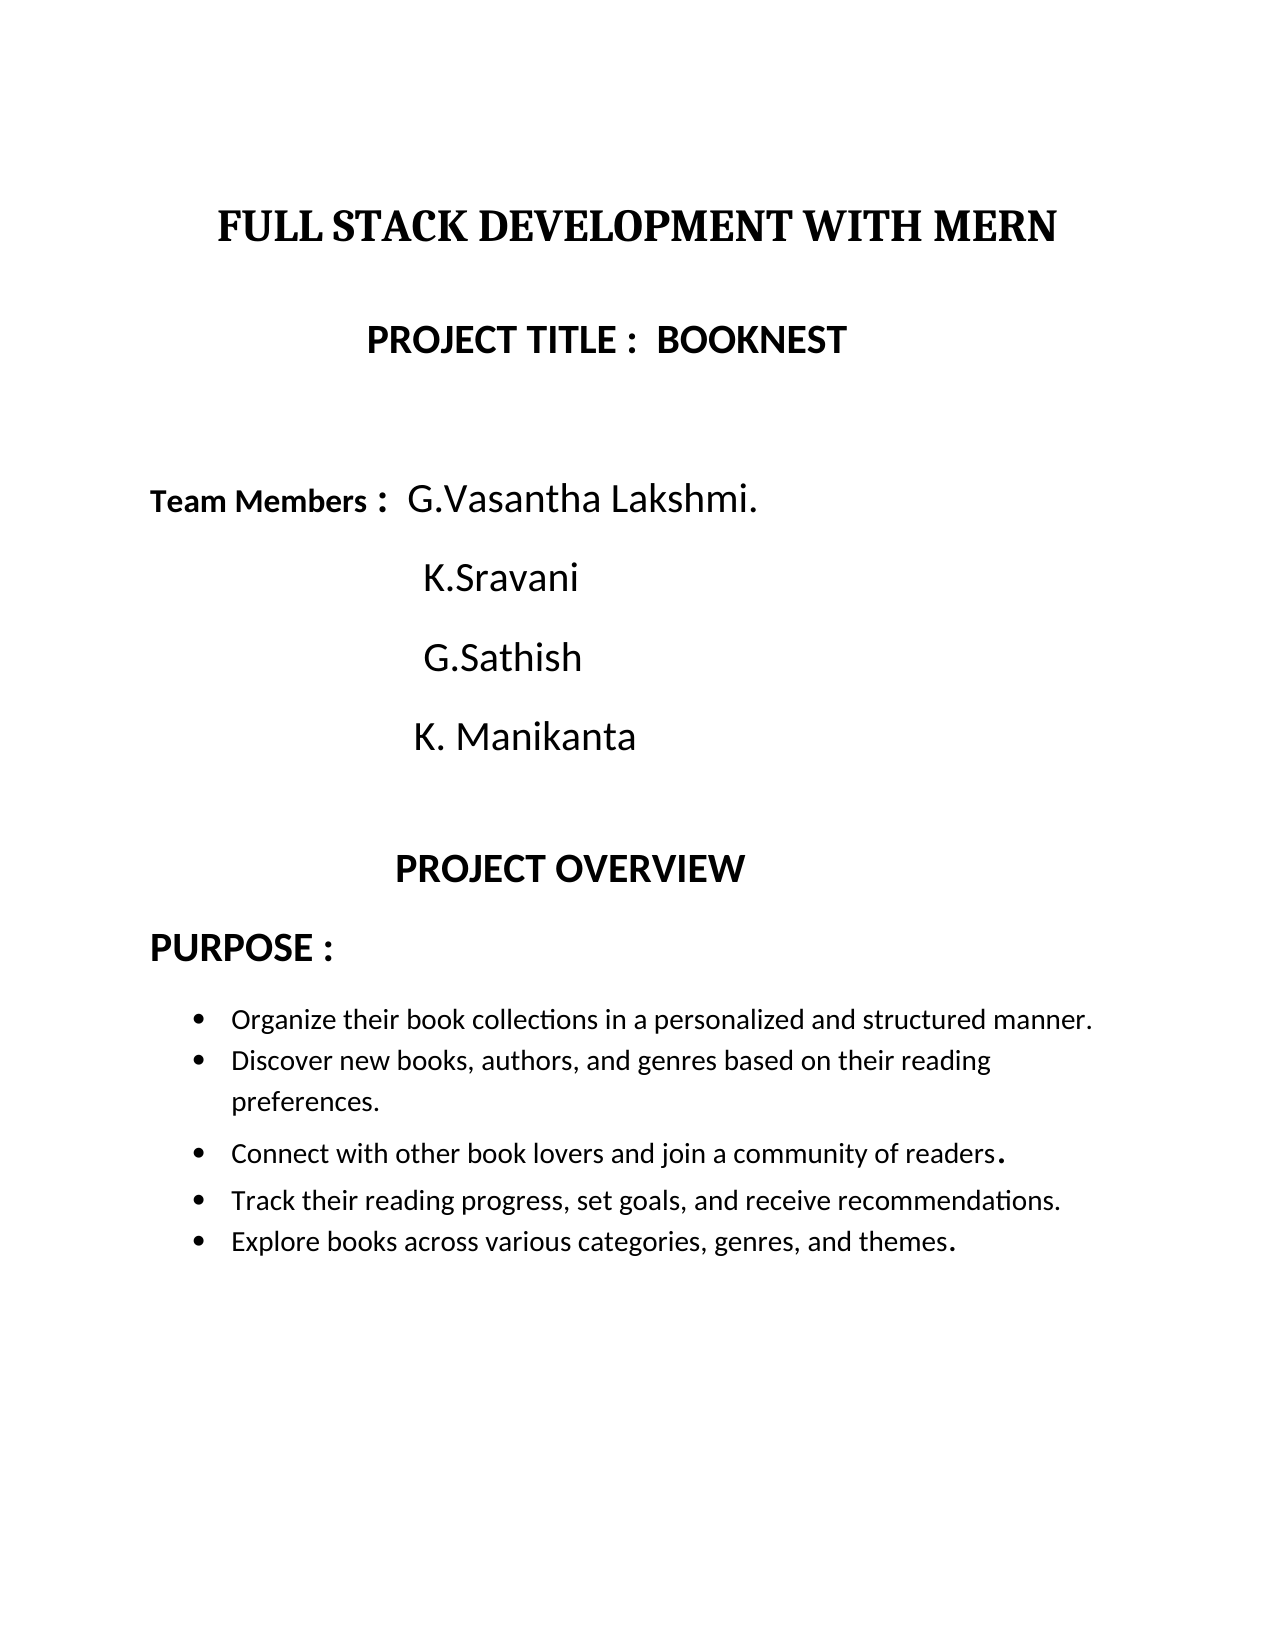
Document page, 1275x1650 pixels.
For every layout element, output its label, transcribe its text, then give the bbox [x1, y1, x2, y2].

list Explore books across various categories, genres, and themes. [194, 1223, 1125, 1258]
list Discover new books, authors, and genres based on their reading preferences. [194, 1042, 1125, 1118]
text PURPOSE : [150, 921, 1125, 972]
text K.Sravani [150, 551, 1125, 602]
text PROJECT OVERVIEW [150, 842, 1125, 893]
list Organize their book collections in a personalized and structured manner. [194, 1001, 1125, 1036]
subtitle FULL STACK DEVELOPMENT WITH MERN [150, 200, 1125, 253]
text Team Members : G.Vasantha Lakshmi. [150, 472, 1125, 523]
text G.Sathish [150, 631, 1125, 681]
list Track their reading progress, set goals, and receive recommendations. [194, 1182, 1125, 1218]
text PROJECT TITLE : BOOKNEST [150, 313, 1125, 364]
text K. Manikanta [150, 710, 1125, 761]
list Connect with other book lovers and join a community of readers. [194, 1123, 1125, 1174]
